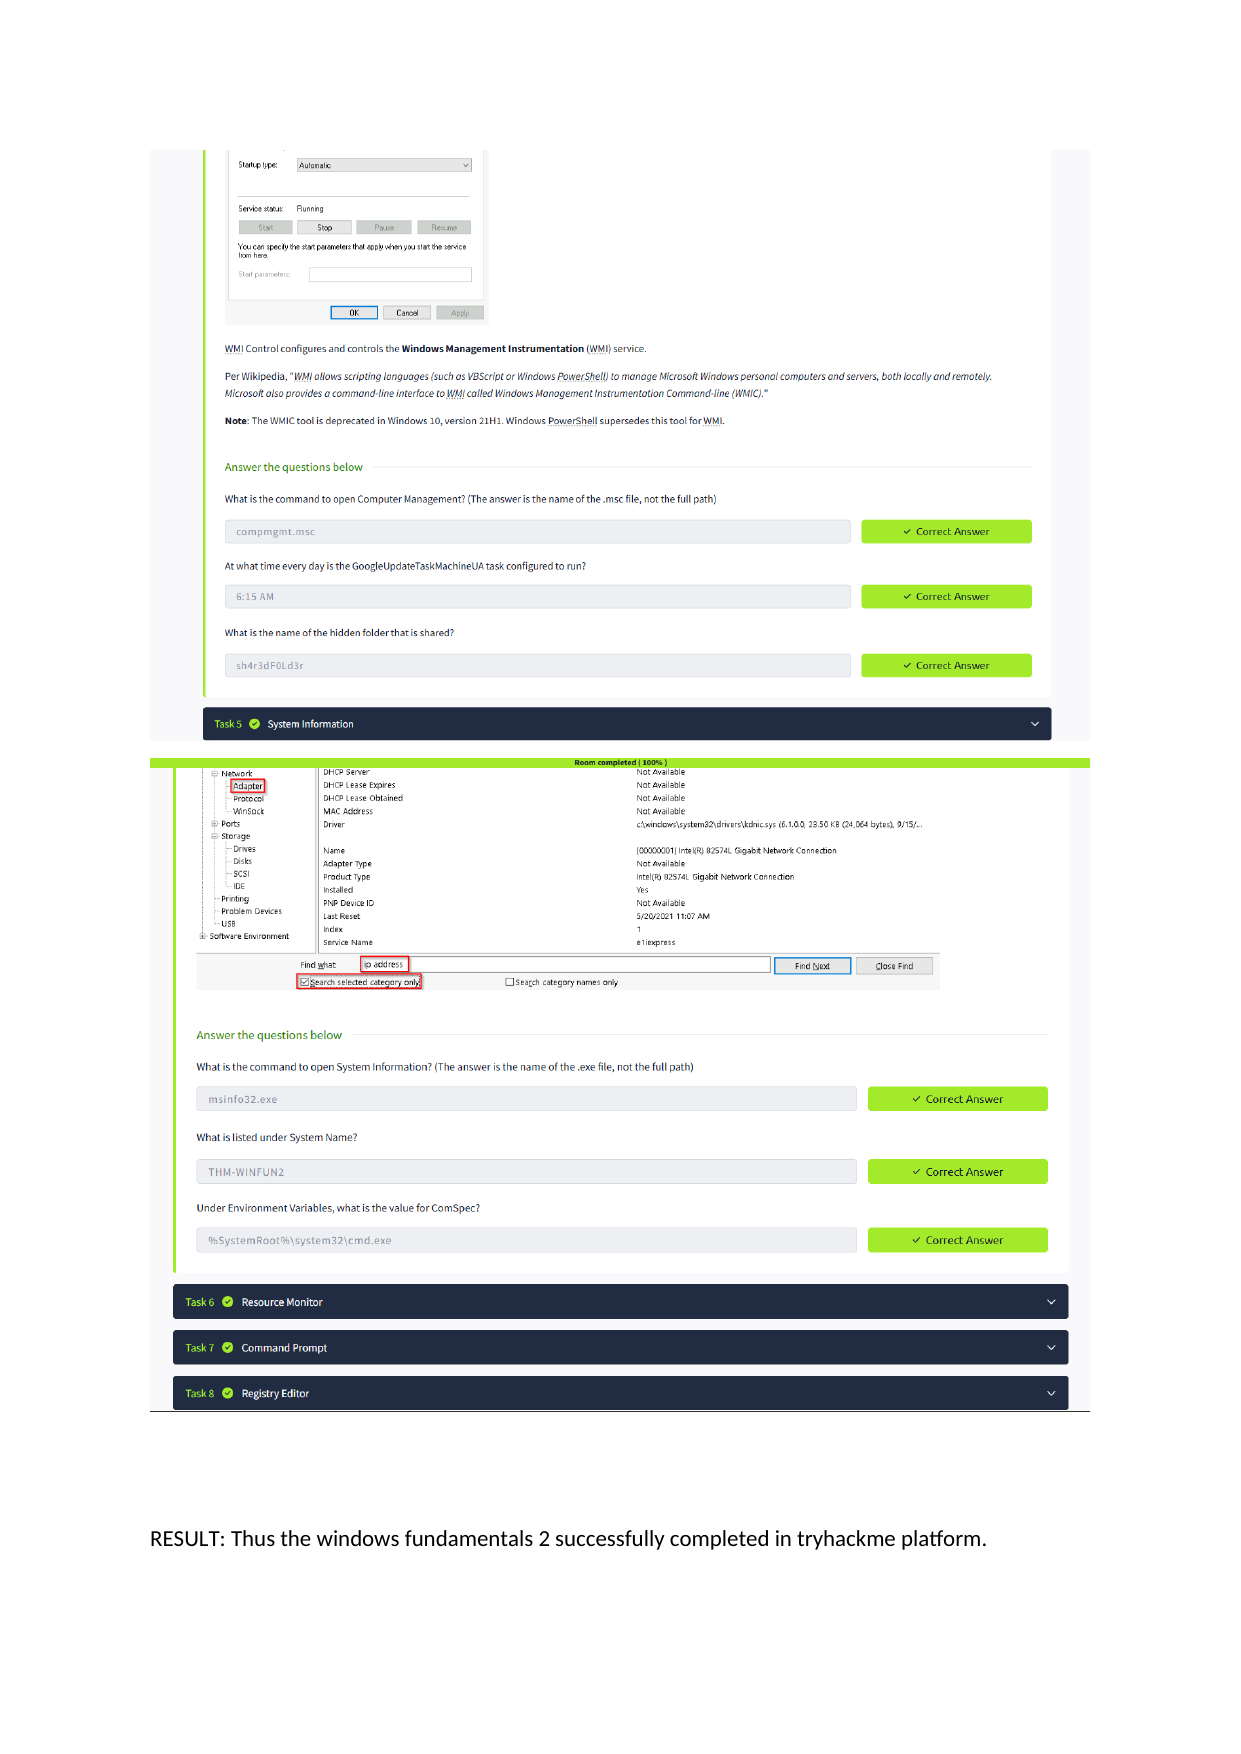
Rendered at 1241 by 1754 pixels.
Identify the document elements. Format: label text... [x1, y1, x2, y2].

picture [150, 150, 1091, 741]
picture [150, 758, 1091, 1412]
text RESULT: Thus the windows fundamentals 2 successfully completed in tryhackme platform. [150, 1524, 1090, 1552]
